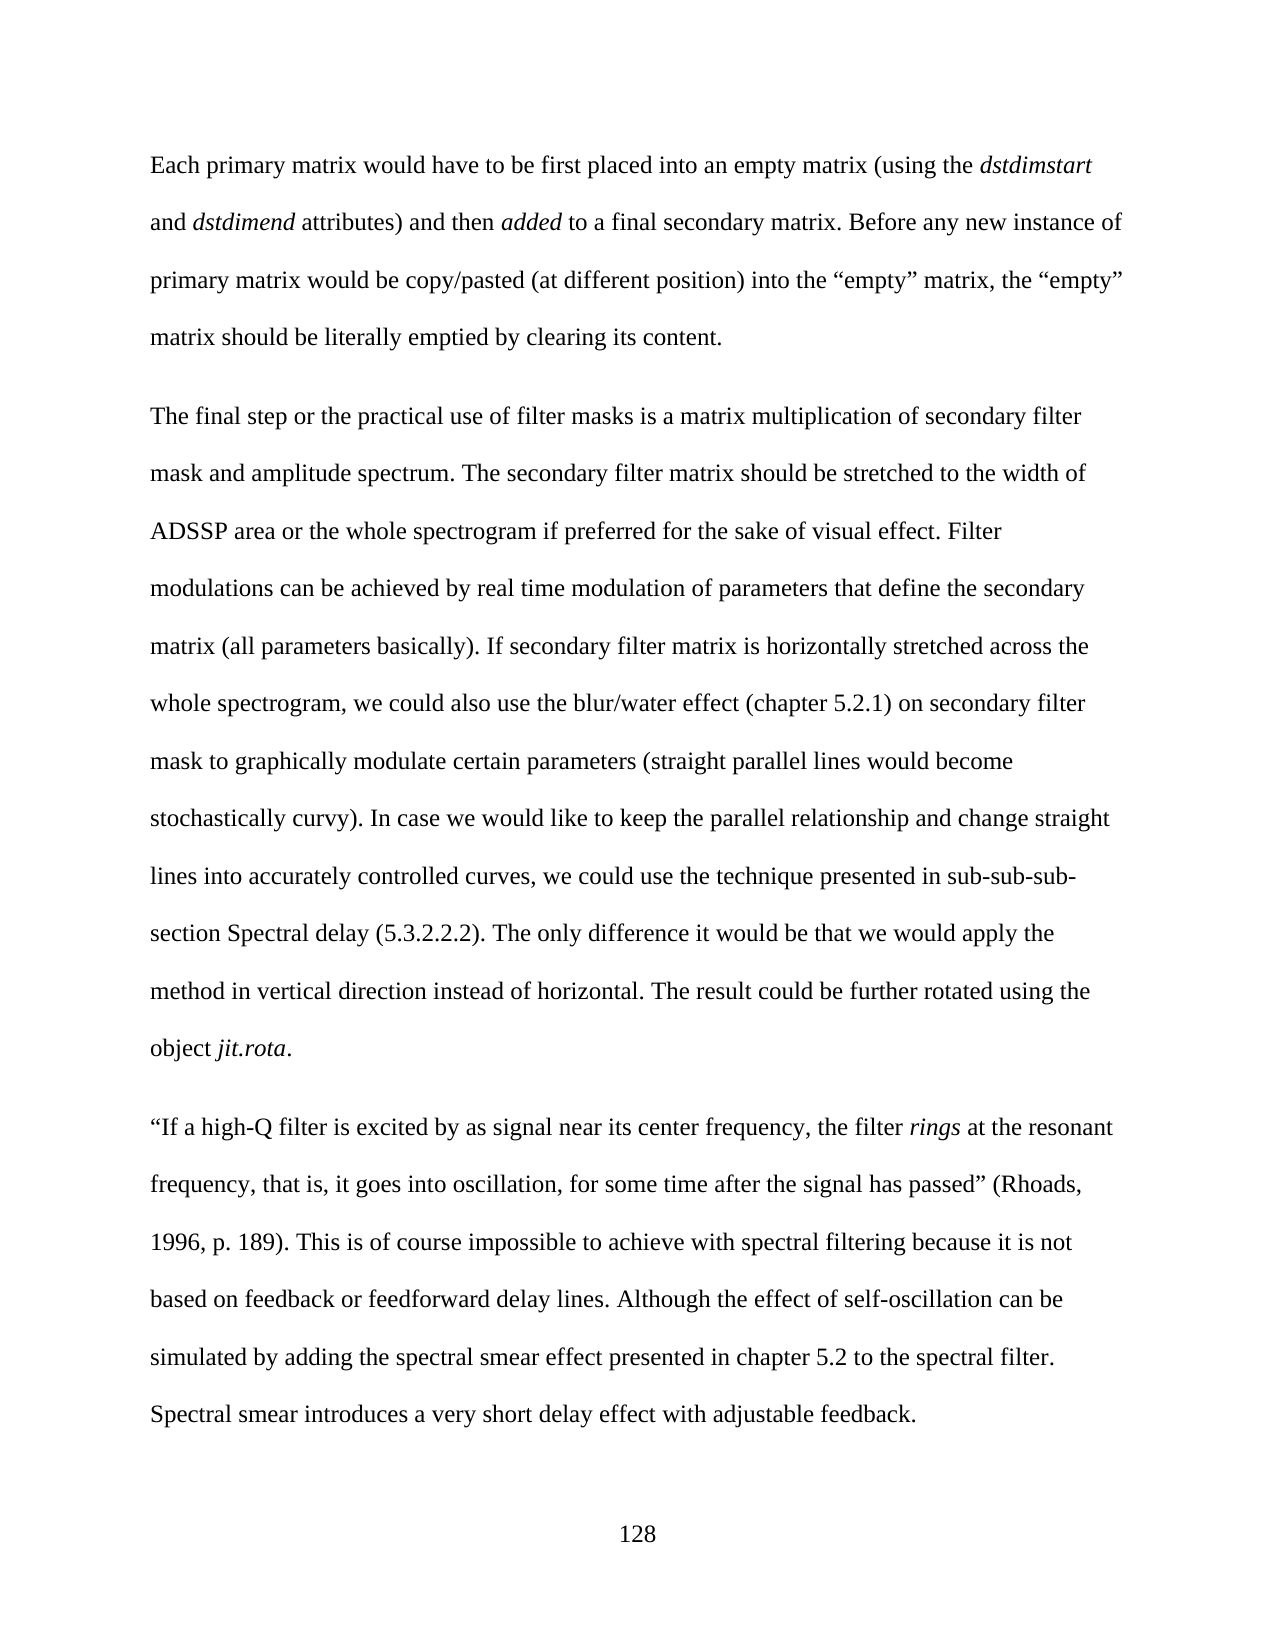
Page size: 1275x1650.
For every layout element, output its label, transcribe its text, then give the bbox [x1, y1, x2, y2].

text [150, 150, 1125, 351]
text “If a high-Q filter is excited by as signal near its center frequency, the filter rings at the resonant frequency, that is, it goes into oscillation, for some time after the signal has passed” (Rhoads, 1996, p. 189). This is of course impossible to achieve with spectral filtering because it is not based on feedback or feedforward delay lines. Although the effect of self-oscillation can be simulated by adding the spectral smear effect presented in chapter 5.2 to the spectral filter. Spectral smear introduces a very short delay effect with adjustable feedback. [150, 1112, 1125, 1428]
text The final step or the practical use of filter masks is a matrix multiplication of secondary filter mask and amplitude spectrum. The secondary filter matrix should be stretched to the width of ADSSP area or the whole spectrogram if preferred for the sake of visual effect. Filter modulations can be achieved by real time modulation of parameters that define the secondary matrix (all parameters basically). If secondary filter matrix is horizontally stretched across the whole spectrogram, we could also use the blur/water effect (chapter 5.2.1) on secondary filter mask to graphically modulate certain parameters (straight parallel lines would become stochastically curvy). In case we would like to keep the parallel relationship and change straight lines into accurately controlled curves, we could use the technique presented in sub-sub-sub-section Spectral delay (5.3.2.2.2). The only difference it would be that we would apply the method in vertical direction instead of horizontal. The result could be further rotated using the object jit.rota. [150, 401, 1125, 1062]
